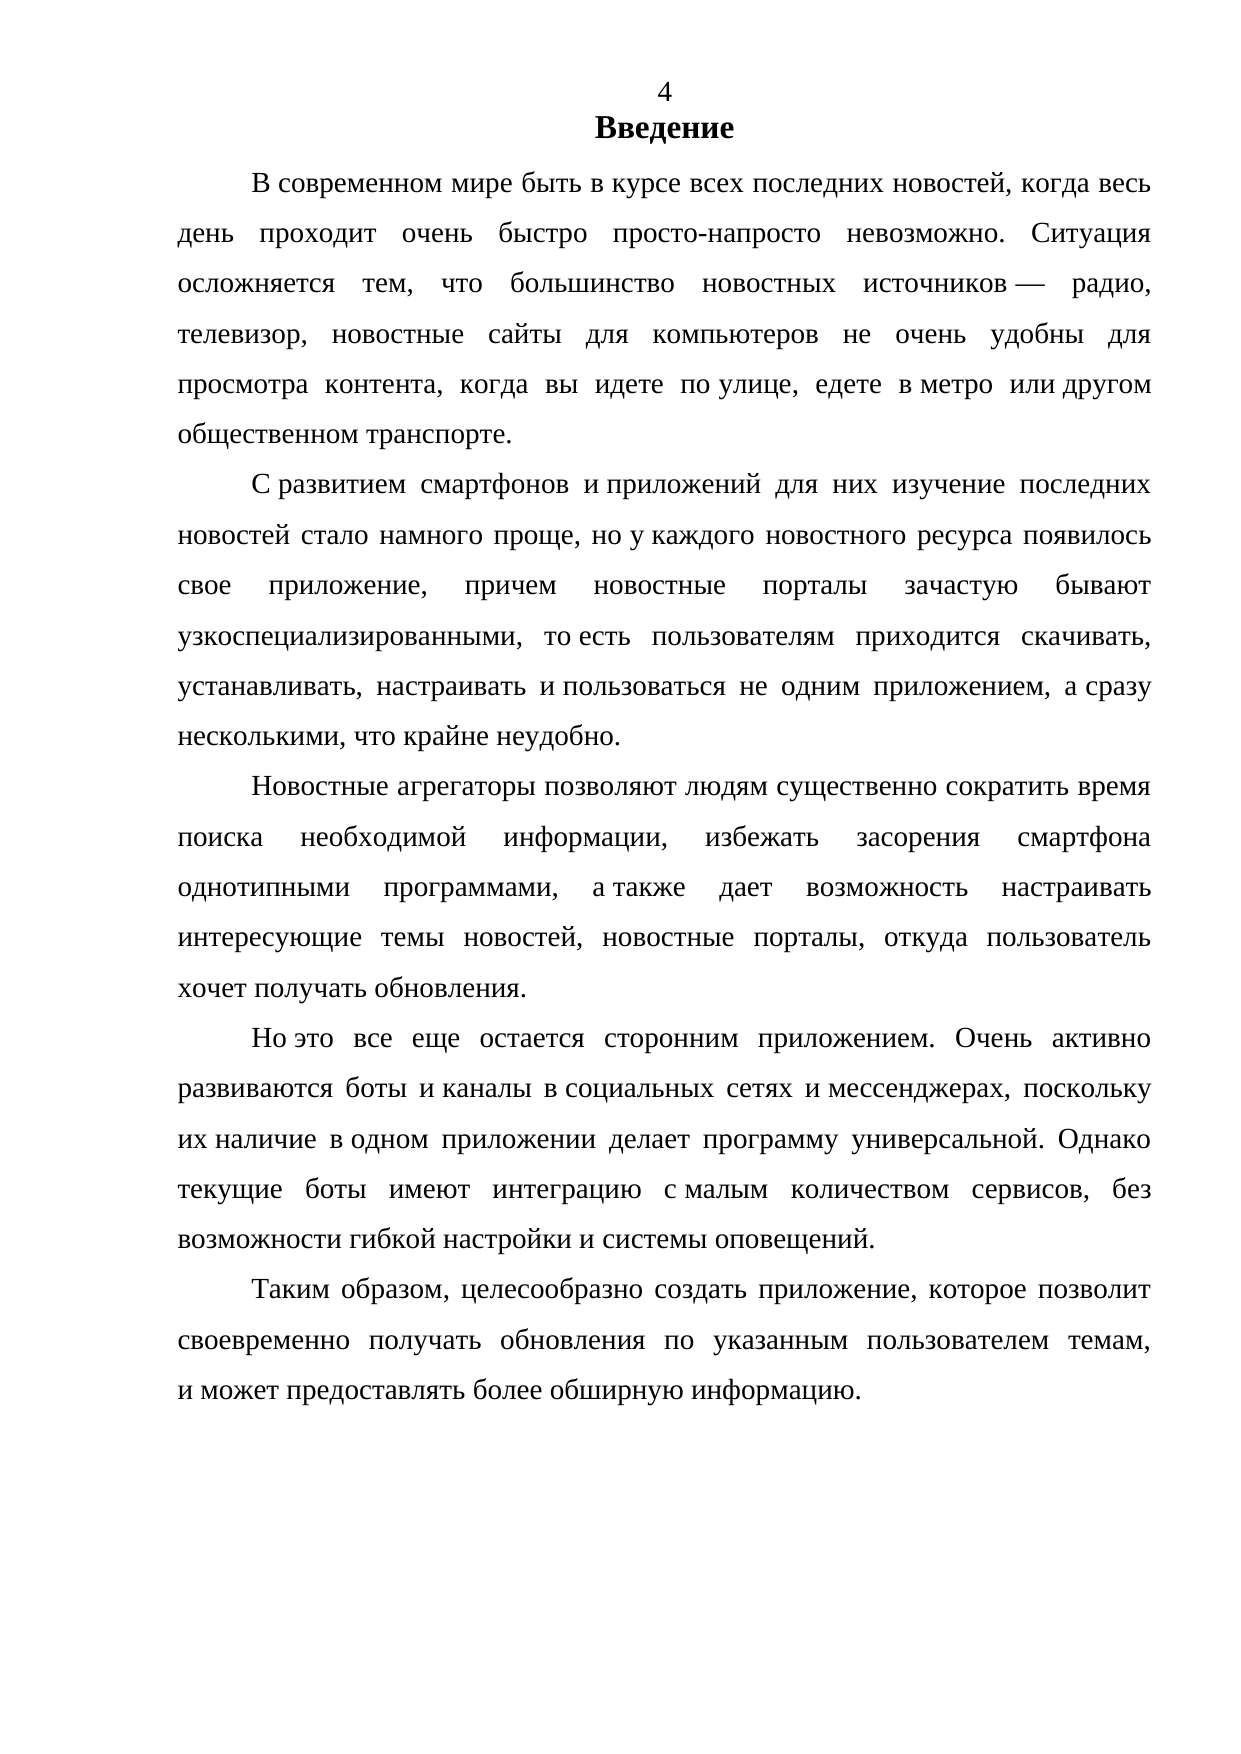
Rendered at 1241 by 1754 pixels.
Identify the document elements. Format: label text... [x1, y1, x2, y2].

text Но это все еще остается сторонним приложением. Очень активно развиваются боты и каналы в социальных сетях и мессенджерах, поскольку их наличие в одном приложении делает программу универсальной. Однако текущие боты имеют интеграцию с малым количеством сервисов, без возможности гибкой настройки и системы оповещений. [177, 1020, 1152, 1255]
text Таким образом, целесообразно создать приложение, которое позволит своевременно получать обновления по указанным пользователем темам, и может предоставлять более обширную информацию. [177, 1272, 1152, 1406]
text Введение [177, 107, 1152, 146]
text Новостные агрегаторы позволяют людям существенно сократить время поиска необходимой информации, избежать засорения смартфона однотипными программами, а также дает возможность настраивать интересующие темы новостей, новостные порталы, откуда пользователь хочет получать обновления. [177, 768, 1152, 1003]
text С развитием смартфонов и приложений для них изучение последних новостей стало намного проще, но у каждого новостного ресурса появилось свое приложение, причем новостные порталы зачастую бывают узкоспециализированными, то есть пользователям приходится скачивать, устанавливать, настраивать и пользоваться не одним приложением, а сразу несколькими, что крайне неудобно. [177, 467, 1152, 752]
text В современном мире быть в курсе всех последних новостей, когда весь день проходит очень быстро просто-напросто невозможно. Ситуация осложняется тем, что большинство новостных источников — радио, телевизор, новостные сайты для компьютеров не очень удобны для просмотра контента, когда вы идете по улице, едете в метро или другом общественном транспорте. [177, 165, 1152, 450]
